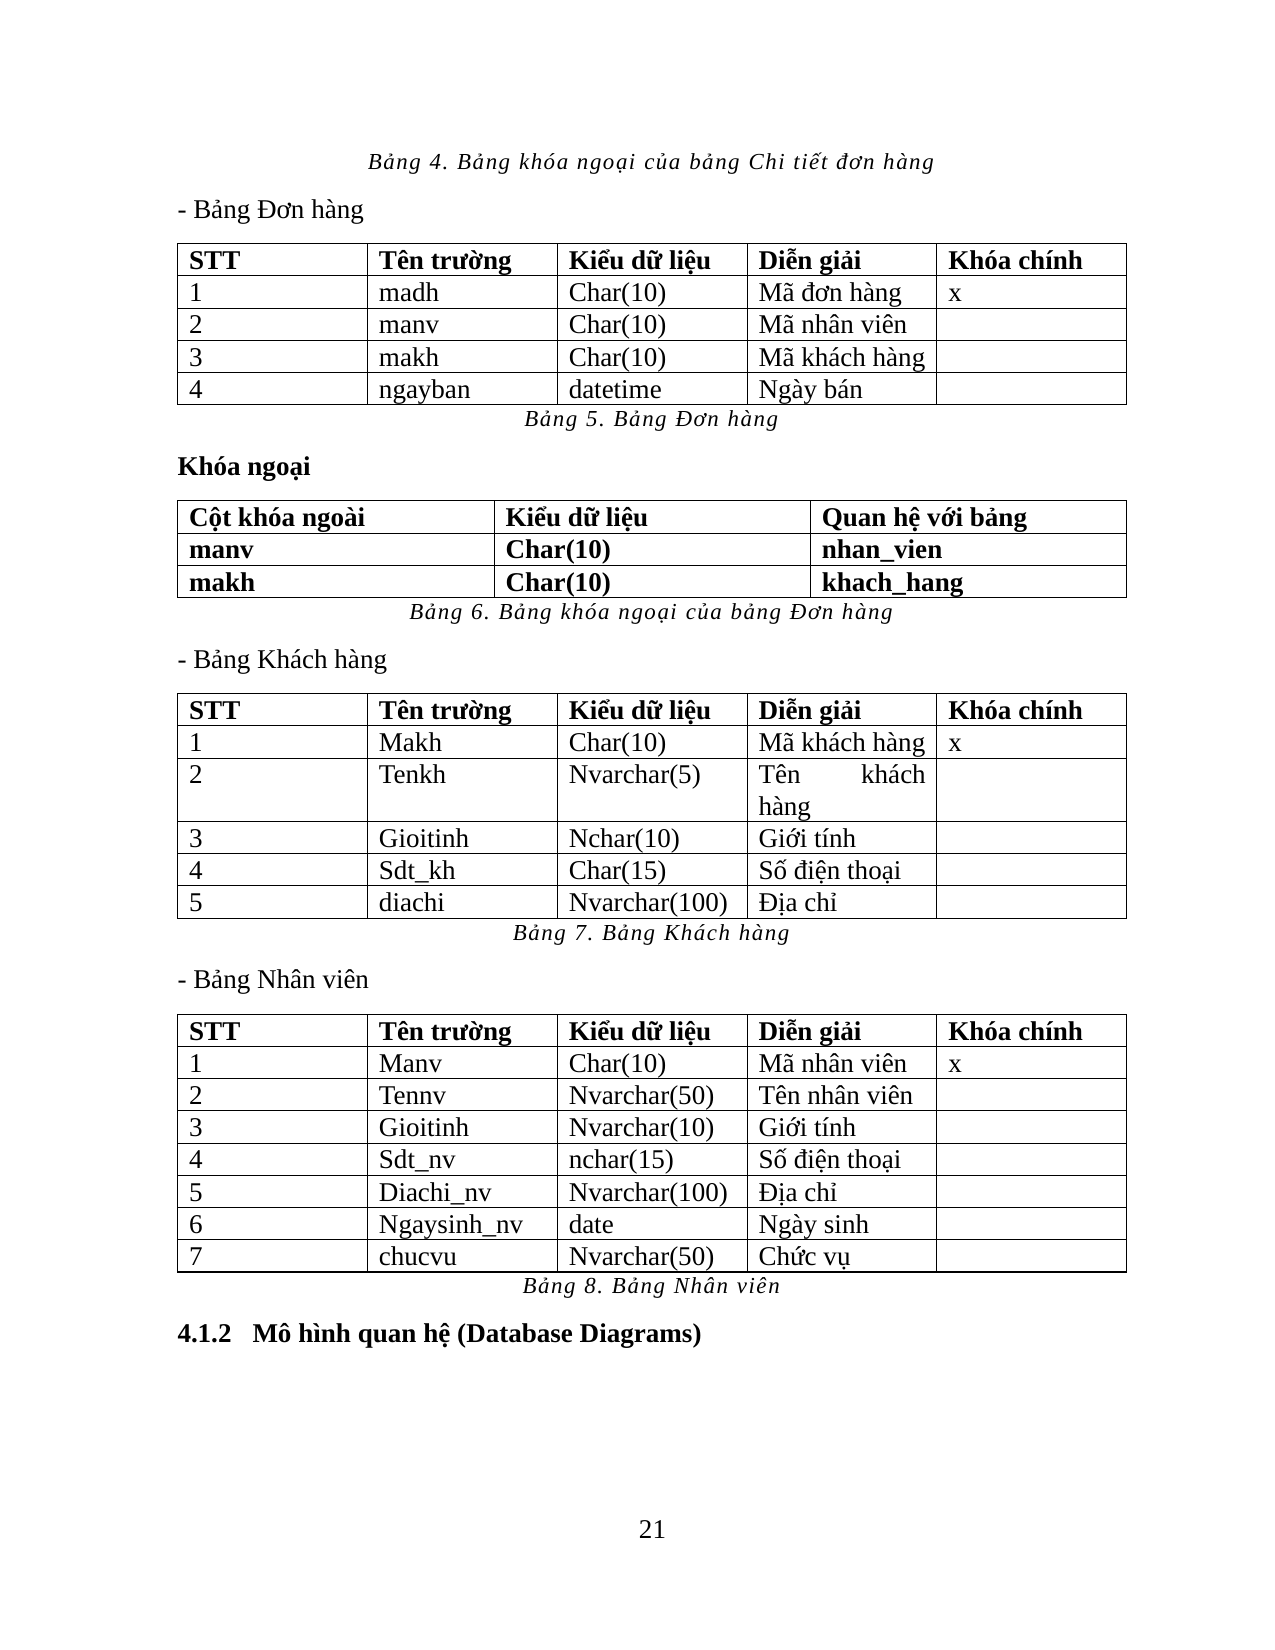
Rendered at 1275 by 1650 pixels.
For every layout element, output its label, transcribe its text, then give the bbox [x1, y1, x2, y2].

table_cell ngayban [368, 373, 557, 404]
table_cell [937, 1208, 1126, 1239]
table_cell makh [368, 341, 557, 372]
table_header Diễn giải [748, 1015, 936, 1046]
table_cell Chức vụ [748, 1240, 936, 1271]
table_cell 3 [178, 822, 367, 853]
table_cell Char(10) [495, 566, 810, 597]
table_header STT [178, 1015, 367, 1046]
table_cell Char(10) [558, 341, 747, 372]
table_cell Mã đơn hàng [748, 276, 936, 307]
table_cell [937, 1240, 1126, 1271]
table_cell Ngaysinh_nv [368, 1208, 557, 1239]
subtitle Bảng 5. Bảng Đơn hàng [177, 405, 1127, 431]
table_cell Char(10) [558, 276, 747, 307]
text Khóa ngoại [177, 450, 1127, 481]
table_cell x [937, 726, 1126, 758]
table_cell 4 [178, 1144, 367, 1175]
table_cell Tenkh [368, 759, 557, 821]
table_cell Ngày sinh [748, 1208, 936, 1239]
table_cell chucvu [368, 1240, 557, 1271]
table_cell Giới tính [748, 822, 936, 853]
table_cell [937, 886, 1126, 917]
table_cell 3 [178, 341, 367, 372]
table_cell Mã nhân viên [748, 1047, 936, 1078]
table_header STT [178, 694, 367, 725]
table_cell Gioitinh [368, 822, 557, 853]
table_header Khóa chính [937, 244, 1126, 275]
table_cell [937, 1079, 1126, 1110]
table_header Kiểu dữ liệu [495, 501, 810, 532]
table_cell Char(10) [558, 309, 747, 339]
table_header Kiểu dữ liệu [558, 1015, 747, 1046]
table_cell Ngày bán [748, 373, 936, 404]
table_cell 7 [178, 1240, 367, 1271]
table_header Khóa chính [937, 694, 1126, 725]
table_cell nchar(15) [558, 1144, 747, 1175]
table_cell Char(10) [495, 534, 810, 565]
table_cell Địa chỉ [748, 886, 936, 917]
subtitle Mô hình quan hệ (Database Diagrams) [177, 1317, 1127, 1349]
table_cell x [937, 1047, 1126, 1078]
table_cell Nvarchar(50) [558, 1240, 747, 1271]
table_cell datetime [558, 373, 747, 404]
table_cell [937, 1176, 1126, 1207]
table_cell Char(10) [558, 1047, 747, 1078]
table_cell khach_hang [811, 566, 1126, 597]
table_cell 1 [178, 726, 367, 758]
table_cell Nvarchar(5) [558, 759, 747, 821]
table_cell Nvarchar(10) [558, 1111, 747, 1143]
table_header Kiểu dữ liệu [558, 694, 747, 725]
table_header Tên trường [368, 694, 557, 725]
table_cell Mã khách hàng [748, 726, 936, 758]
table_cell Nvarchar(50) [558, 1079, 747, 1110]
subtitle Bảng 4. Bảng khóa ngoại của bảng Chi tiết đơn hàng [177, 148, 1127, 174]
table_cell Gioitinh [368, 1111, 557, 1143]
table_header Diễn giải [748, 694, 936, 725]
table_cell 1 [178, 1047, 367, 1078]
table_cell [937, 854, 1126, 885]
table_cell [937, 1111, 1126, 1143]
subtitle Bảng 7. Bảng Khách hàng [177, 919, 1127, 945]
table_cell Nvarchar(100) [558, 886, 747, 917]
table_header Diễn giải [748, 244, 936, 275]
table_cell x [937, 276, 1126, 307]
table_header Khóa chính [937, 1015, 1126, 1046]
table_cell diachi [368, 886, 557, 917]
table_cell Diachi_nv [368, 1176, 557, 1207]
table_cell 4 [178, 373, 367, 404]
table_cell Mã khách hàng [748, 341, 936, 372]
table_cell [937, 341, 1126, 372]
table_cell 5 [178, 886, 367, 917]
table_cell madh [368, 276, 557, 307]
table_cell 5 [178, 1176, 367, 1207]
text - Bảng Nhân viên [177, 964, 1127, 995]
table_cell Tennv [368, 1079, 557, 1110]
table_cell Char(15) [558, 854, 747, 885]
table_cell 3 [178, 1111, 367, 1143]
table_cell Số điện thoại [748, 1144, 936, 1175]
table_cell [937, 373, 1126, 404]
table_cell manv [178, 534, 494, 565]
table_cell [937, 822, 1126, 853]
table_cell makh [178, 566, 494, 597]
table_cell Tên nhân viên [748, 1079, 936, 1110]
table_header Quan hệ với bảng [811, 501, 1126, 532]
table_cell Char(10) [558, 726, 747, 758]
table_cell [937, 1144, 1126, 1175]
table_header Tên trường [368, 1015, 557, 1046]
text - Bảng Đơn hàng [177, 193, 1127, 224]
table_cell Nvarchar(100) [558, 1176, 747, 1207]
table_cell [937, 309, 1126, 339]
table_header STT [178, 244, 367, 275]
subtitle Bảng 6. Bảng khóa ngoại của bảng Đơn hàng [177, 598, 1127, 624]
table_cell Địa chỉ [748, 1176, 936, 1207]
table_cell 1 [178, 276, 367, 307]
table_cell 6 [178, 1208, 367, 1239]
table_cell 2 [178, 1079, 367, 1110]
table_cell Mã nhân viên [748, 309, 936, 339]
subtitle Bảng 8. Bảng Nhân viên [177, 1273, 1127, 1299]
table_cell 2 [178, 309, 367, 339]
table_cell 4 [178, 854, 367, 885]
table_cell Makh [368, 726, 557, 758]
table_cell nhan_vien [811, 534, 1126, 565]
table_cell manv [368, 309, 557, 339]
text - Bảng Khách hàng [177, 643, 1127, 674]
table_cell 2 [178, 759, 367, 821]
table_cell Sdt_nv [368, 1144, 557, 1175]
table_header Cột khóa ngoài [178, 501, 494, 532]
table_cell date [558, 1208, 747, 1239]
table_header Kiểu dữ liệu [558, 244, 747, 275]
table_cell Số điện thoại [748, 854, 936, 885]
table_cell Manv [368, 1047, 557, 1078]
table_header Tên trường [368, 244, 557, 275]
table_cell [937, 759, 1126, 821]
table_cell Giới tính [748, 1111, 936, 1143]
table_cell Nchar(10) [558, 822, 747, 853]
table_cell Tên khách hàng [748, 759, 936, 821]
table_cell Sdt_kh [368, 854, 557, 885]
